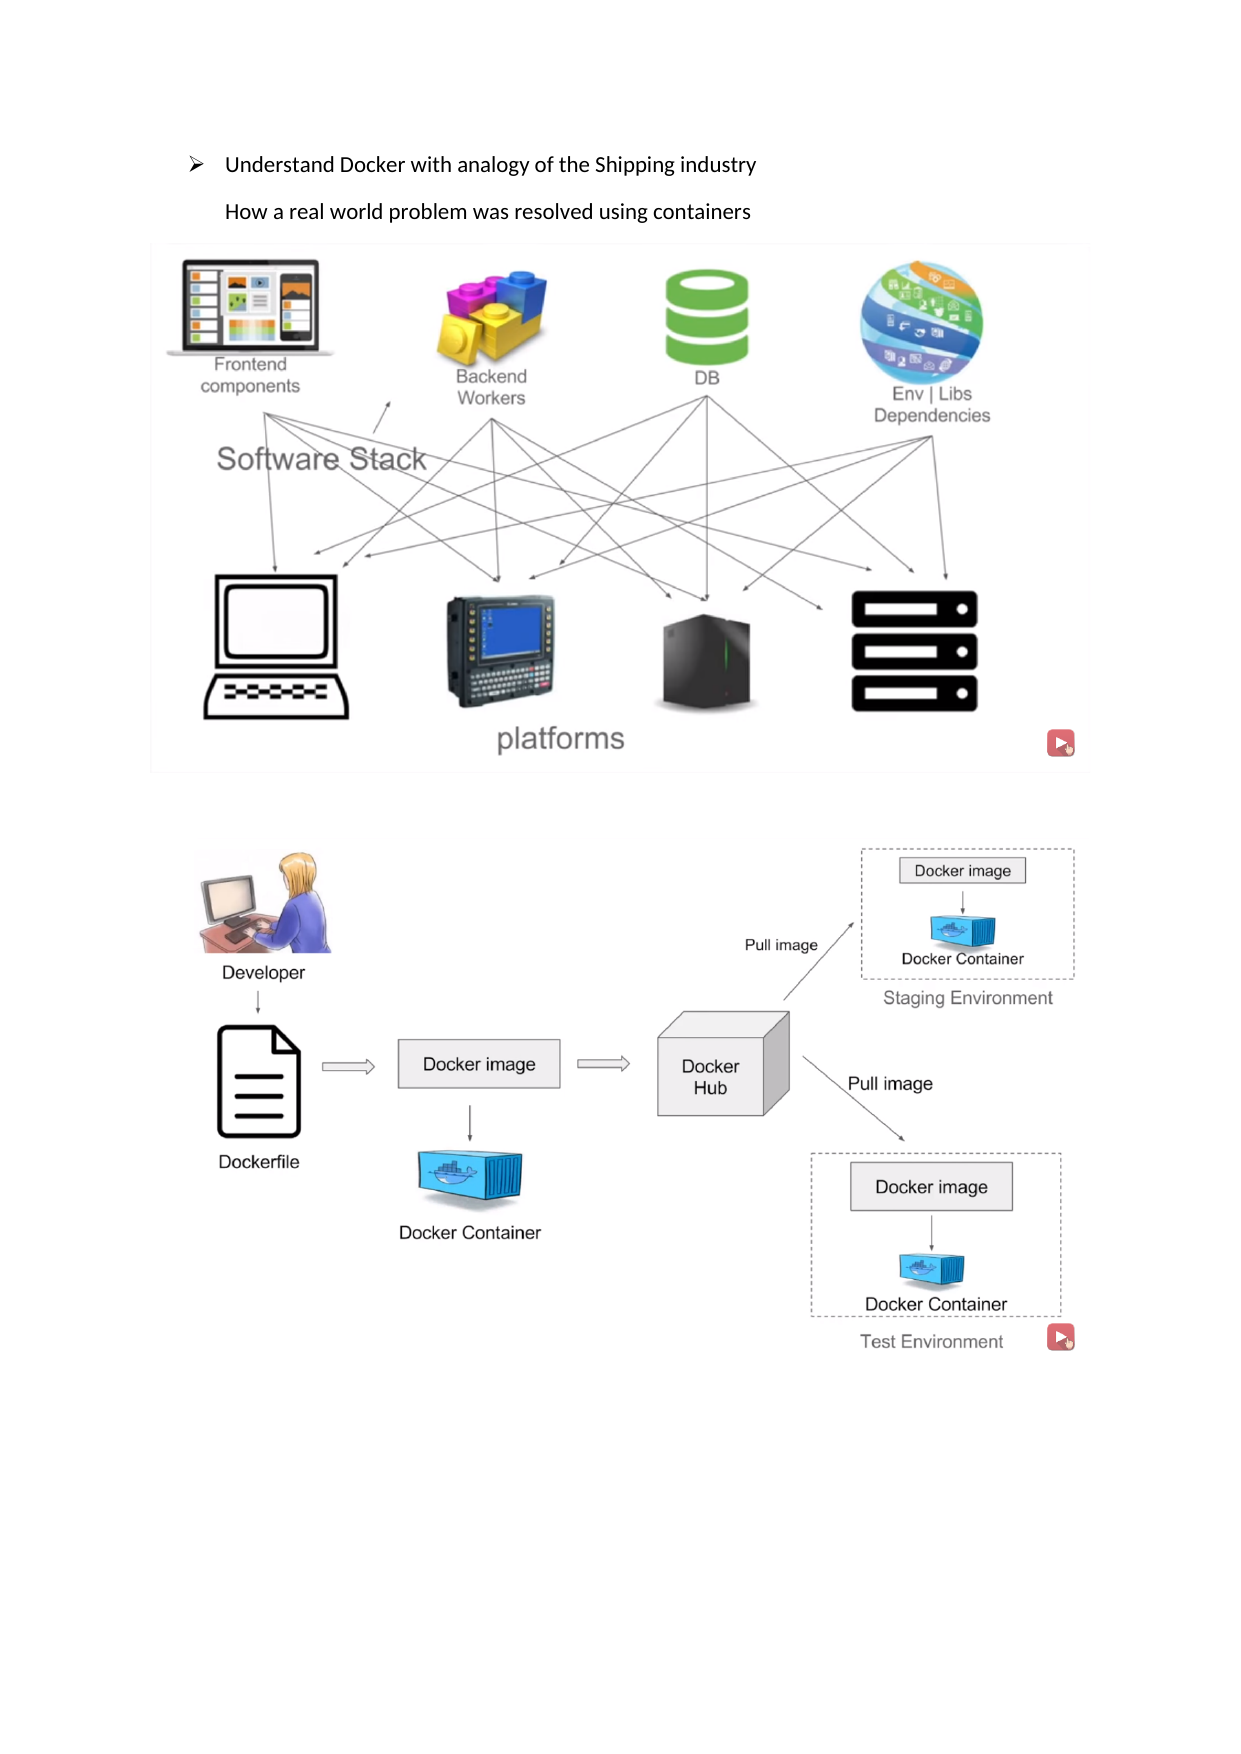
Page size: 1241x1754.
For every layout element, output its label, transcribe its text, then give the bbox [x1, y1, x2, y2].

text How a real world problem was resolved using containers [150, 197, 1090, 225]
list Understand Docker with analogy of the Shipping industry [187, 150, 1090, 178]
picture [150, 838, 1091, 1367]
picture [150, 243, 1091, 773]
